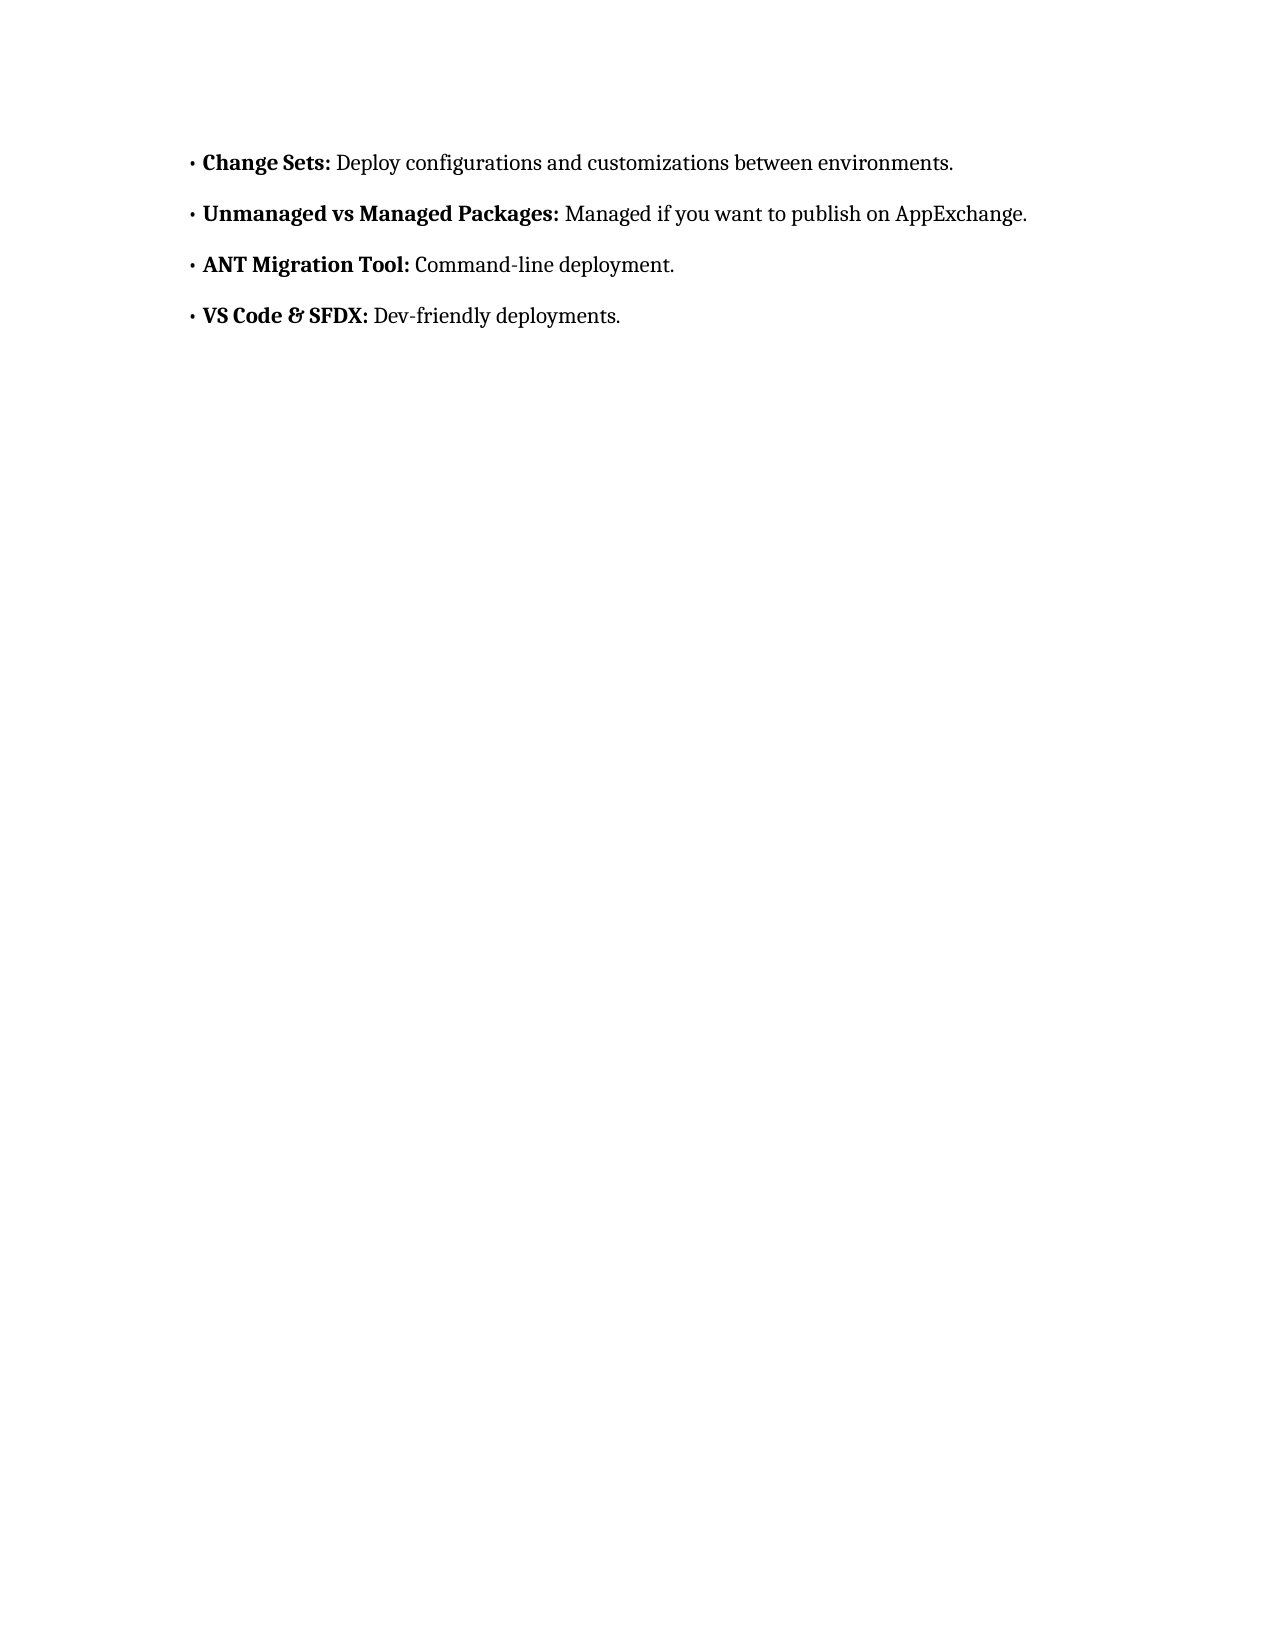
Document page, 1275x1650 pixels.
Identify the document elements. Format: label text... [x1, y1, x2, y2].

text • Change Sets: Deploy configurations and customizations between environments. [187, 150, 1087, 176]
text • Unmanaged vs Managed Packages: Managed if you want to publish on AppExchange. [187, 201, 1087, 227]
text • VS Code & SFDX: Dev-friendly deployments. [187, 303, 1087, 329]
text • ANT Migration Tool: Command-line deployment. [187, 252, 1087, 278]
